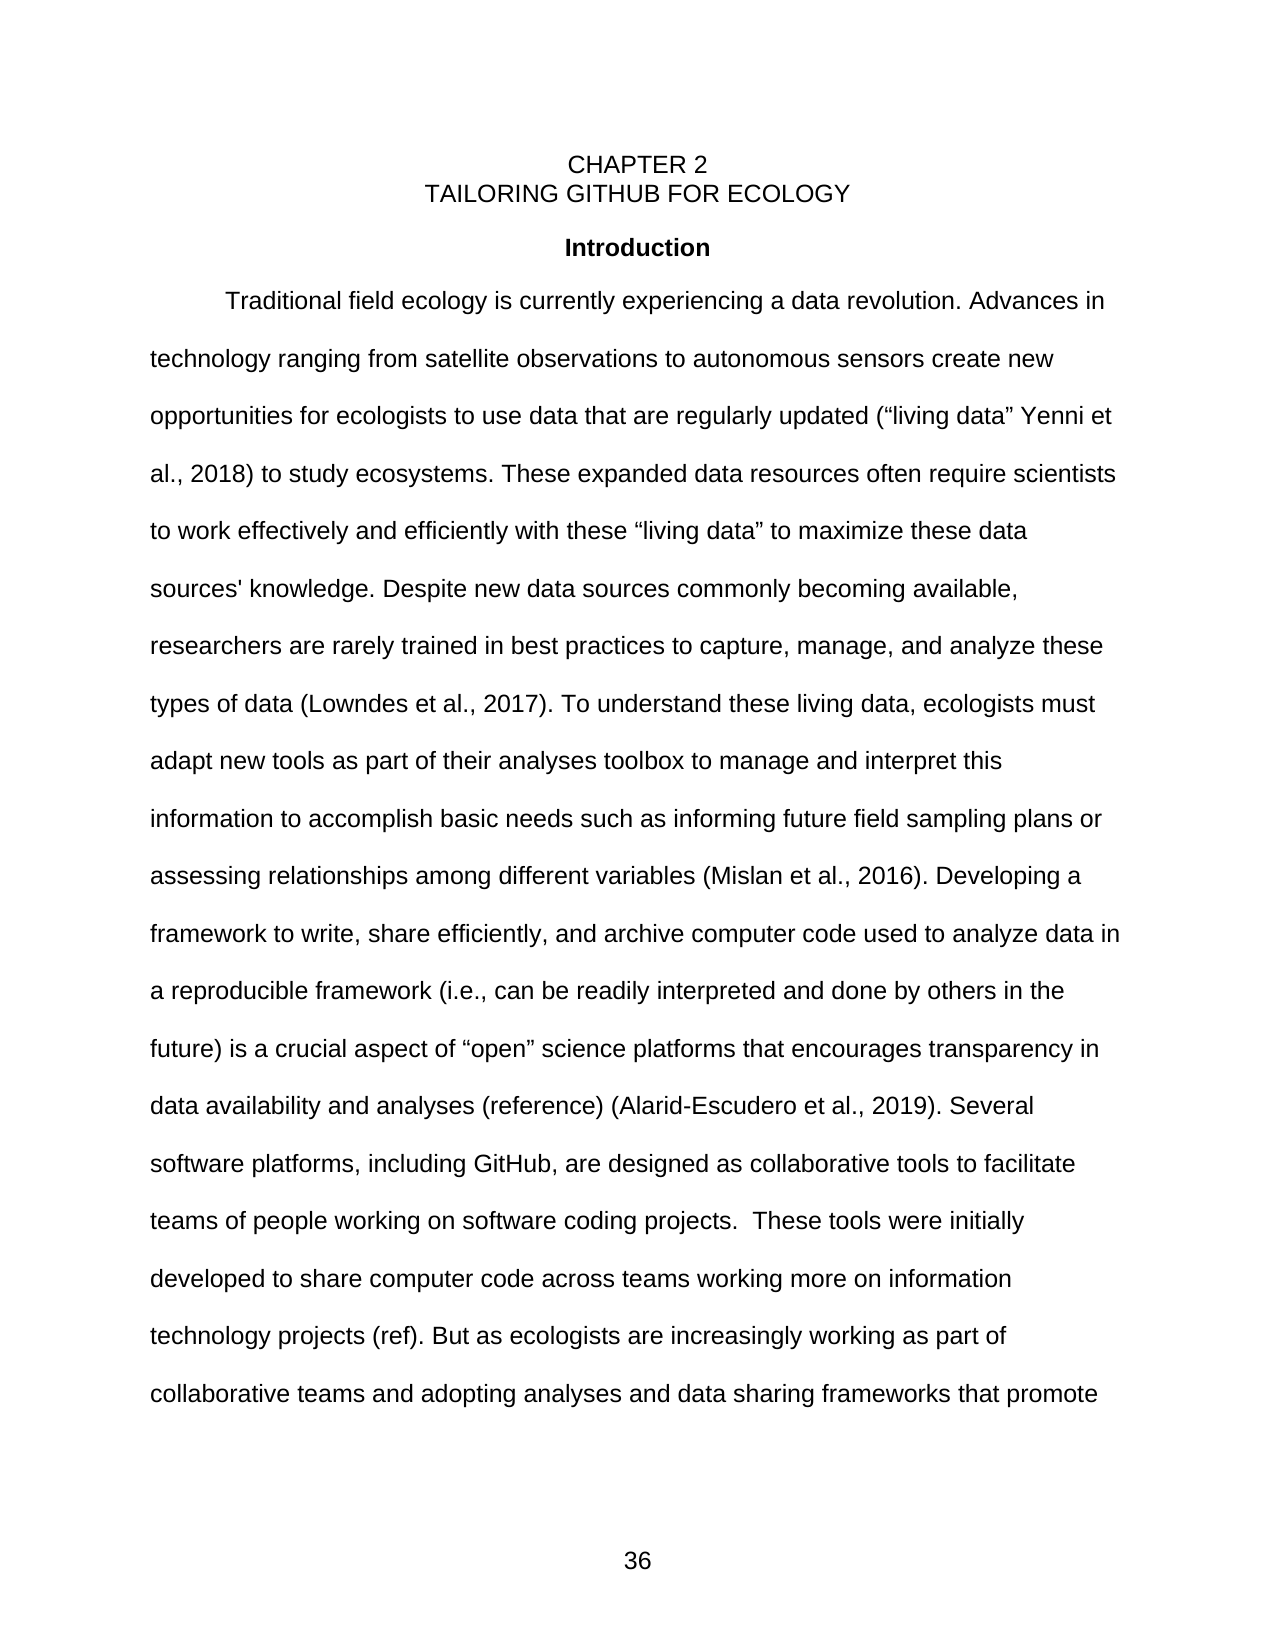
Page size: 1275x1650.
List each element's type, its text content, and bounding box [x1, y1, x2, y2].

text CHAPTER 2 [150, 150, 1125, 179]
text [150, 286, 1125, 1407]
subtitle Introduction [150, 232, 1125, 261]
title TAILORING GITHUB FOR ECOLOGY [150, 179, 1125, 207]
